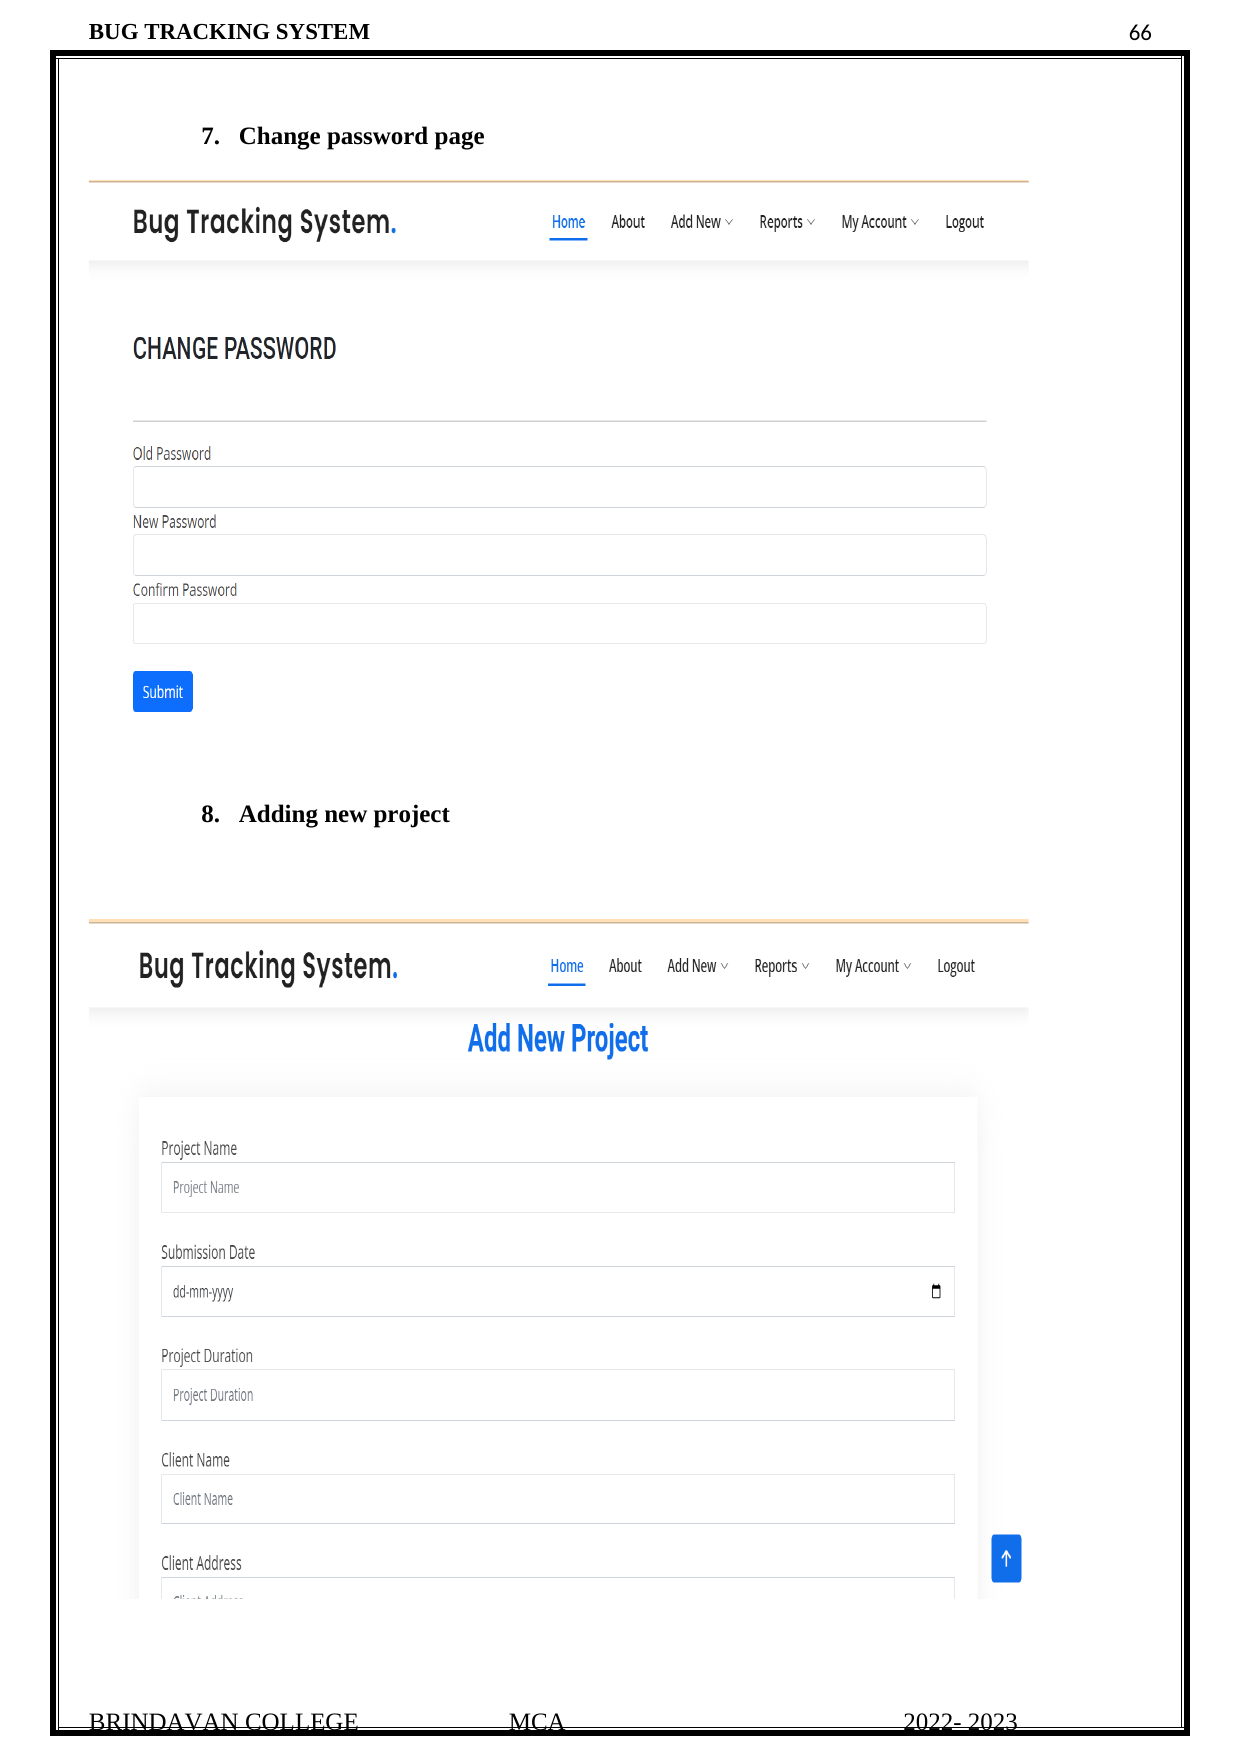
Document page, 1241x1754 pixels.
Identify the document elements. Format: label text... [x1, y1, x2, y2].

list Adding new project [201, 799, 1152, 828]
picture [88, 180, 1029, 769]
list Change password page [201, 121, 1152, 149]
picture [88, 919, 1029, 1599]
